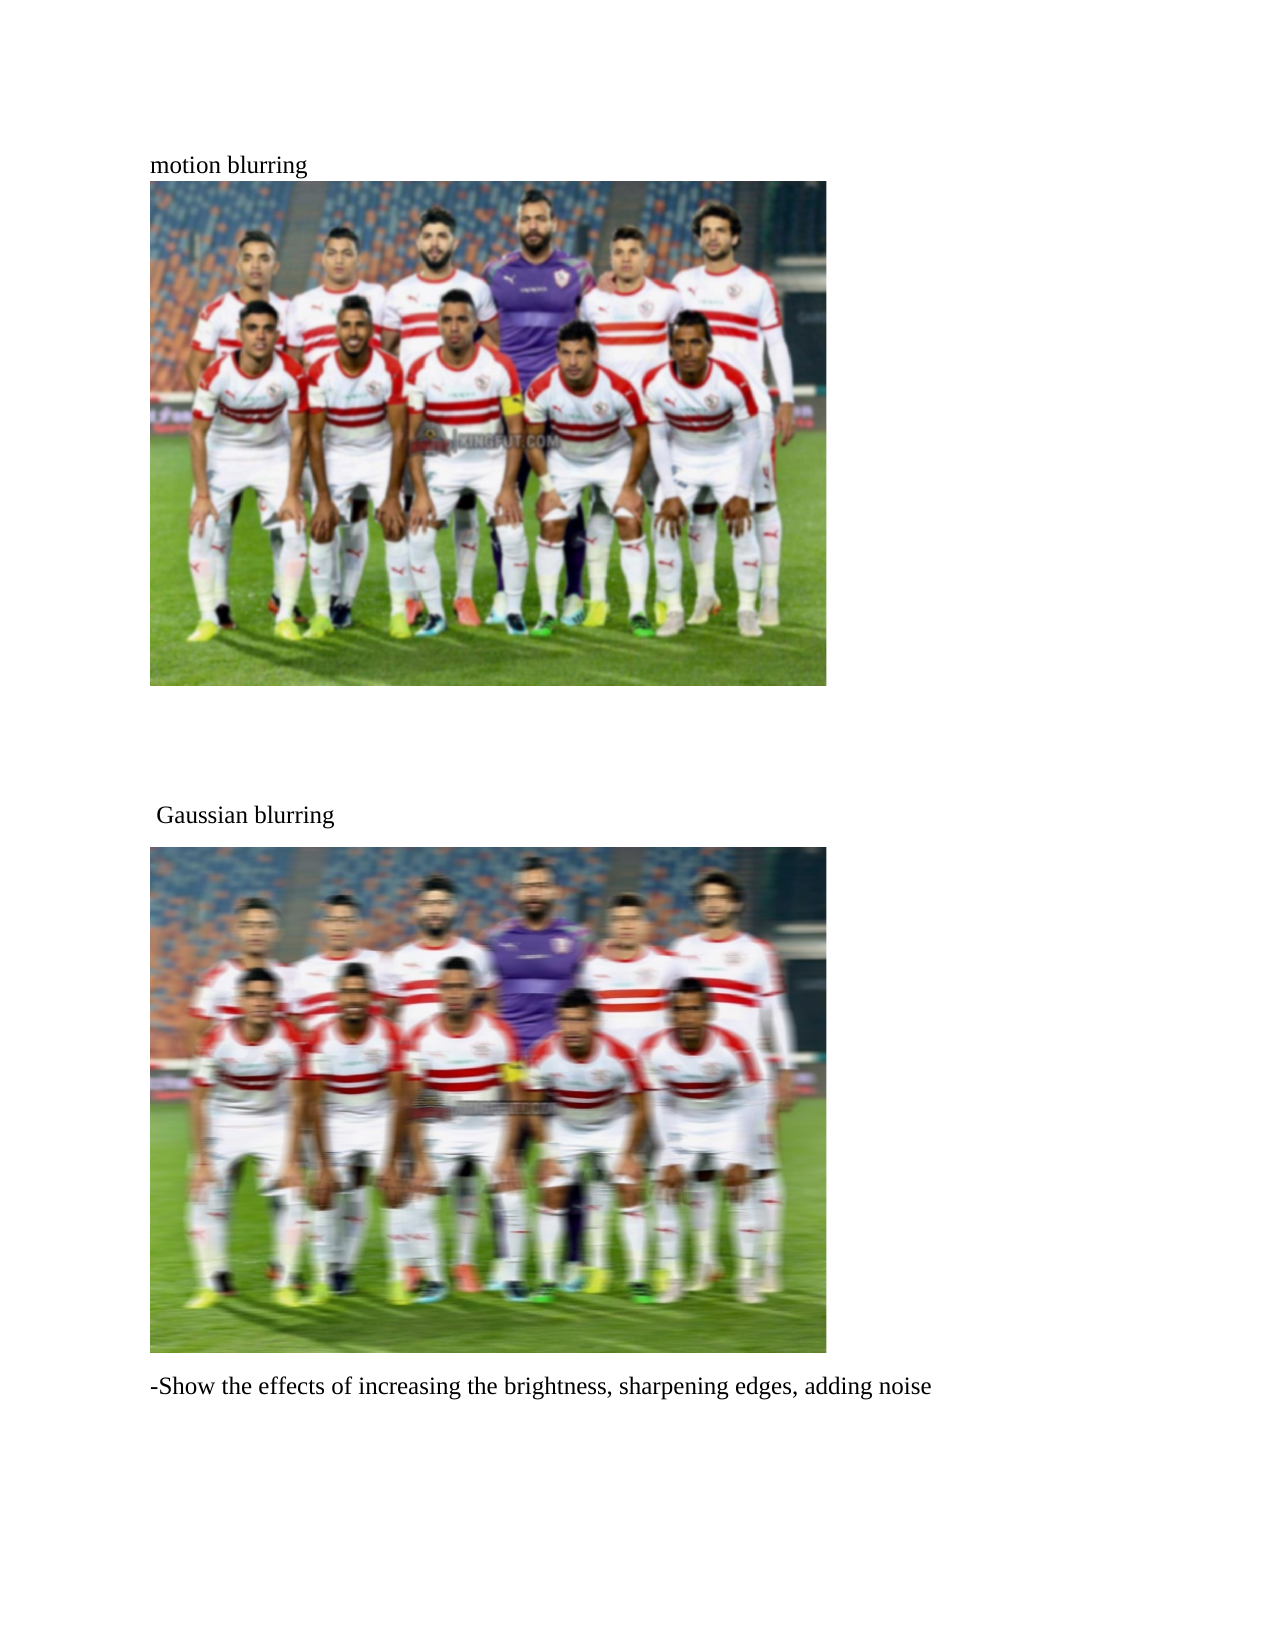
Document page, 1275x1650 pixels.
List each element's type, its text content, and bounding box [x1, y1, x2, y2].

text -Show the effects of increasing the brightness, sharpening edges, adding noise [150, 1371, 1125, 1400]
text Gaussian blurring [150, 800, 1125, 829]
picture [150, 847, 827, 1353]
picture [150, 181, 827, 686]
text motion blurring [150, 150, 1125, 179]
